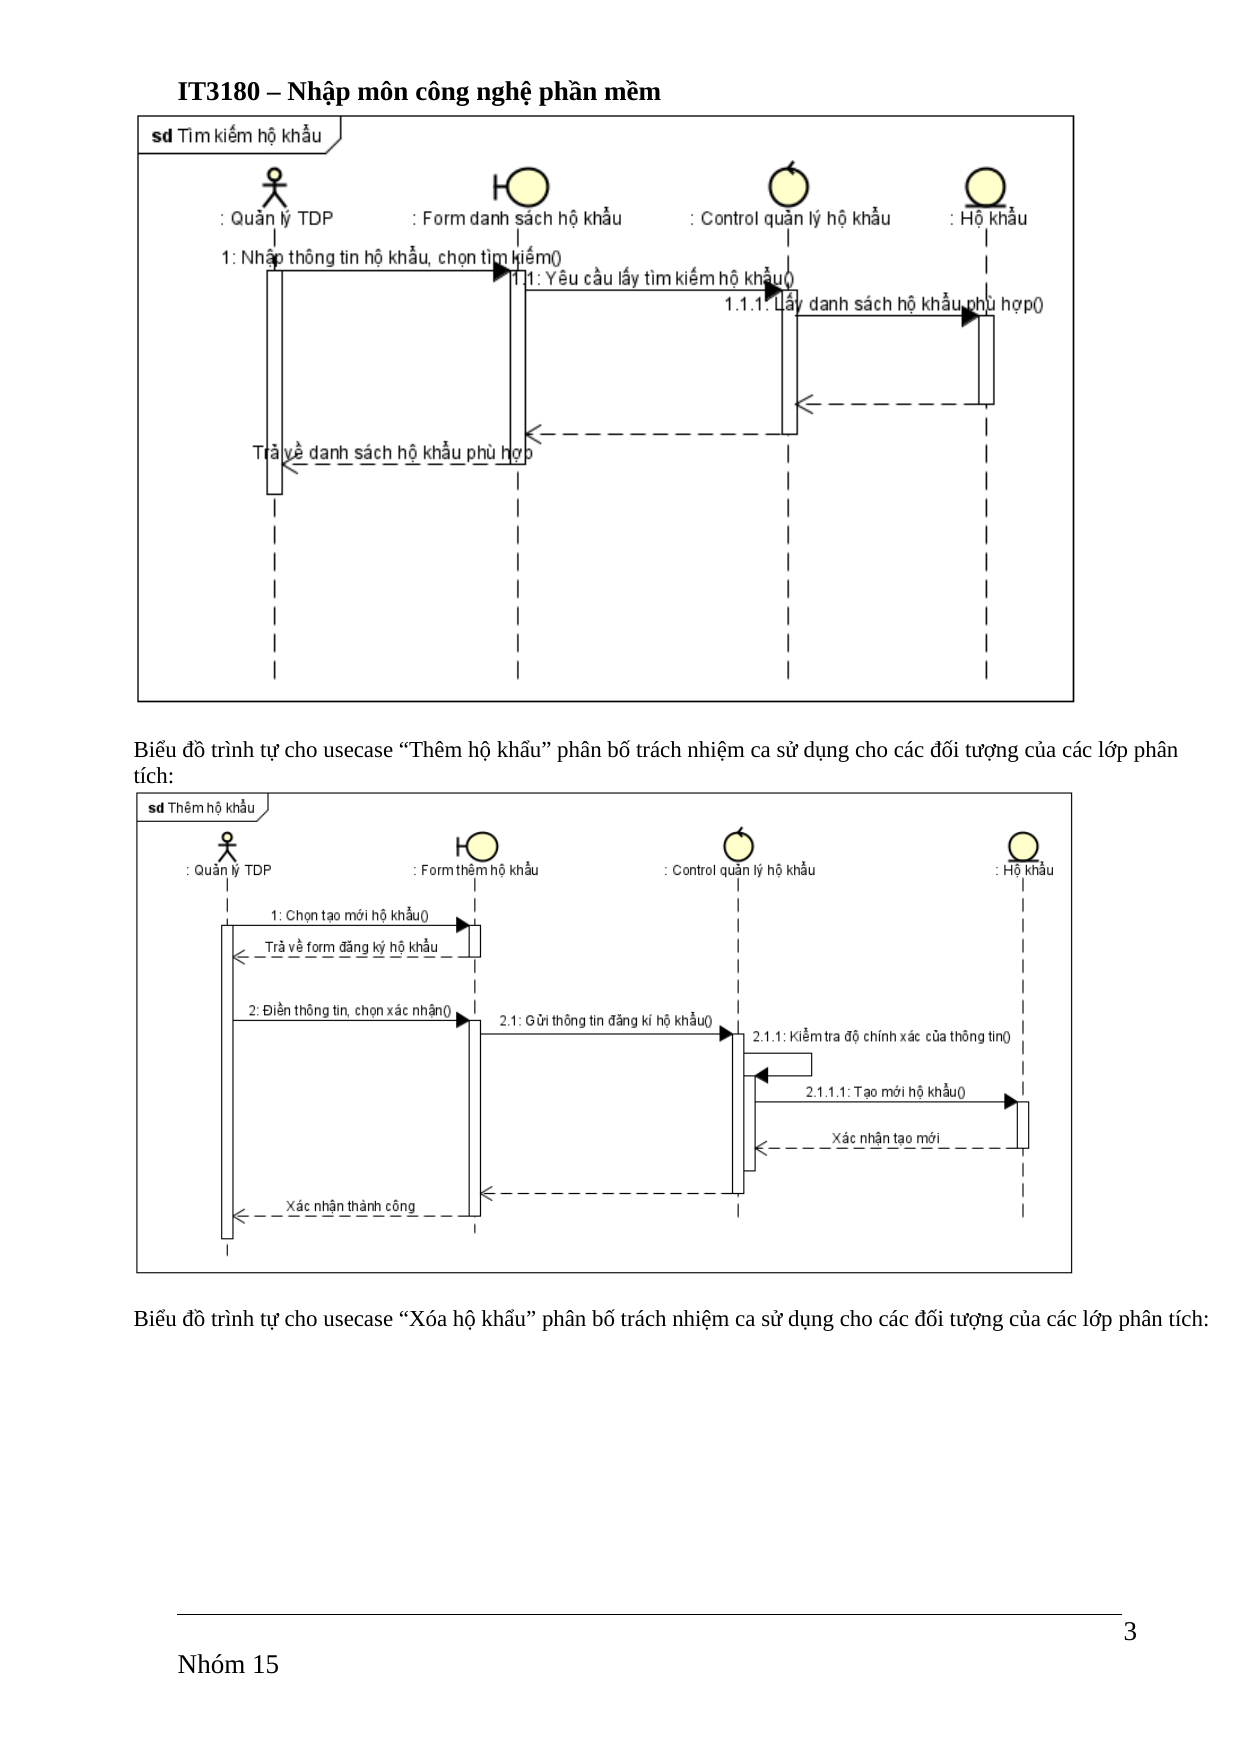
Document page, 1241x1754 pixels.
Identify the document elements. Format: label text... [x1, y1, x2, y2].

picture [133, 788, 1079, 1279]
picture [133, 108, 1079, 710]
text Biểu đồ trình tự cho usecase “Xóa hộ khẩu” phân bố trách nhiệm ca sử dụng cho các đối tượng của các lớp phân tích: [133, 1305, 1215, 1332]
text Biểu đồ trình tự cho usecase “Thêm hộ khẩu” phân bố trách nhiệm ca sử dụng cho các đối tượng của các lớp phân tích: [133, 736, 1215, 789]
